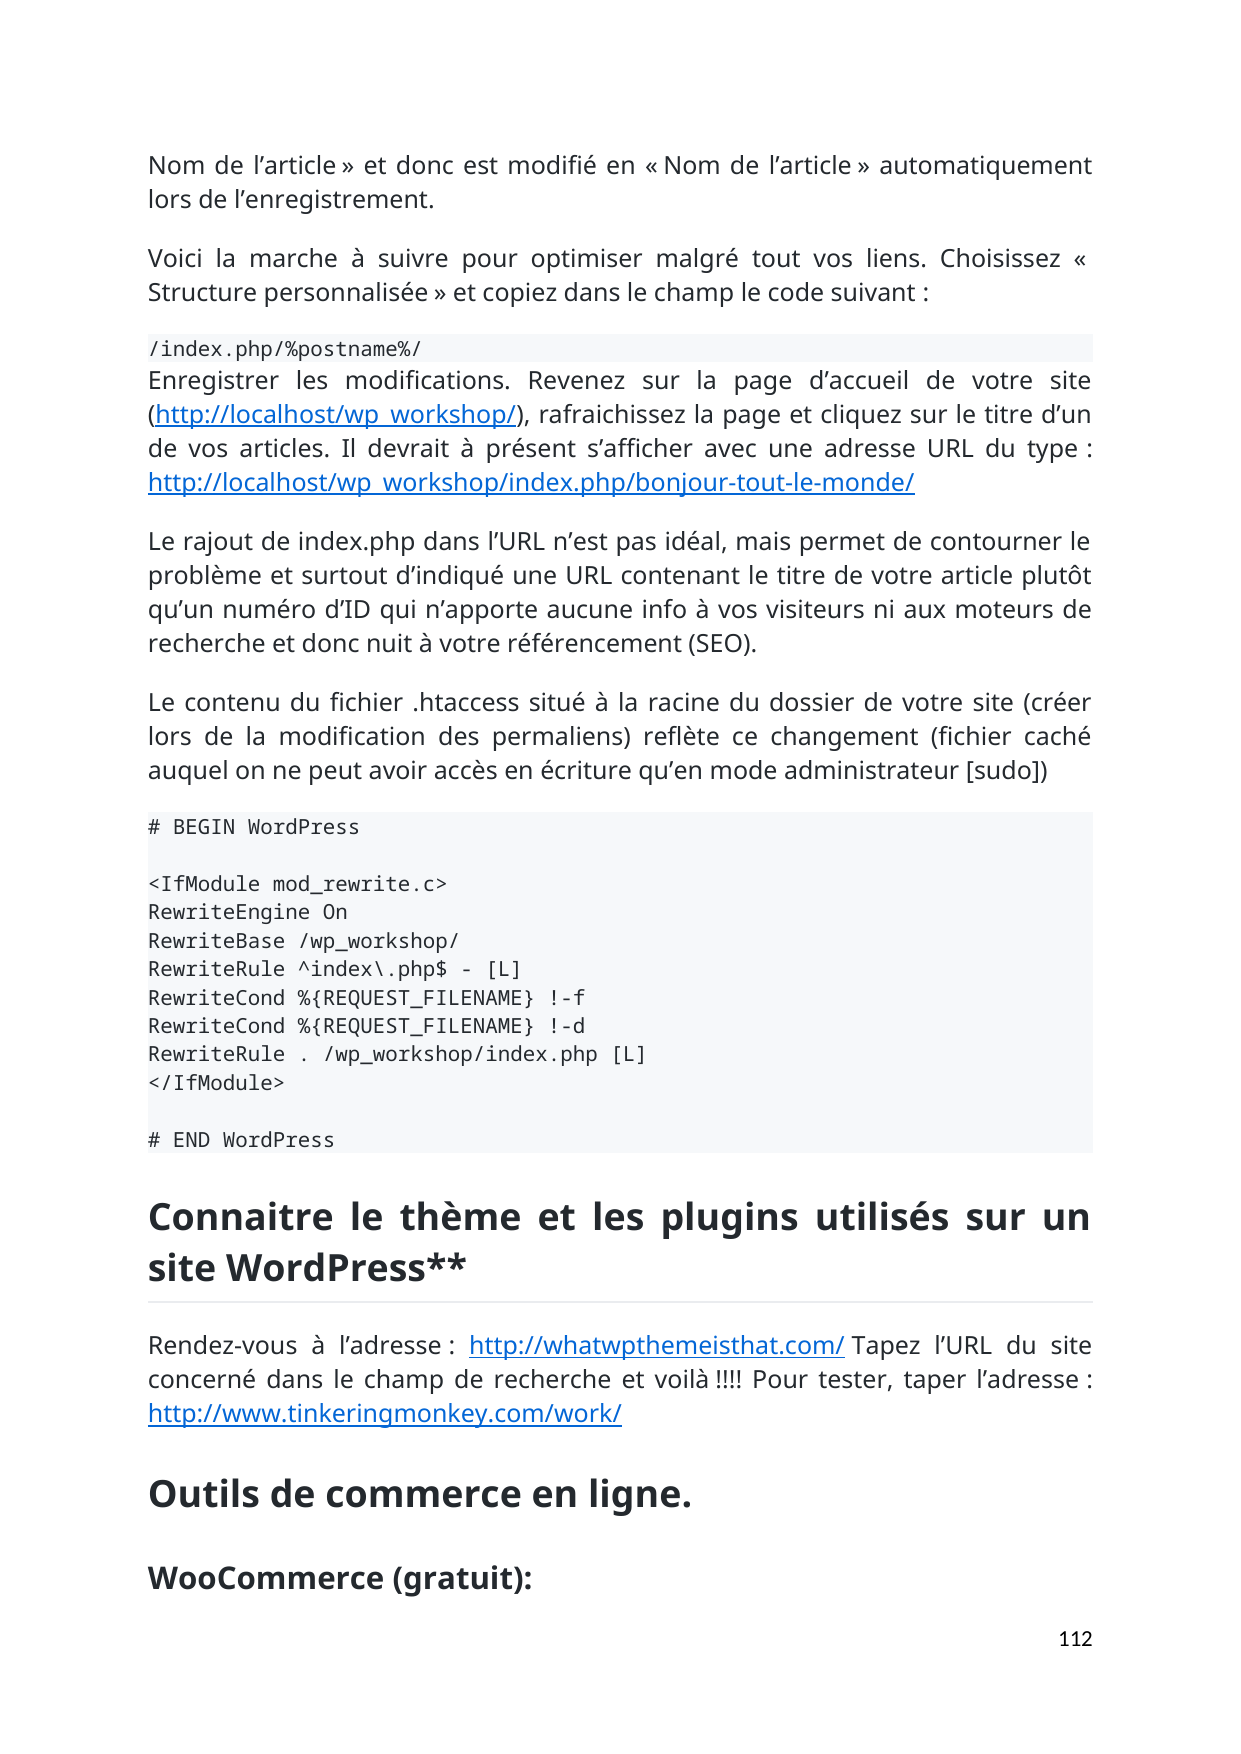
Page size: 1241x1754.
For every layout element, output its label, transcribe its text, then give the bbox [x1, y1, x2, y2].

text RewriteCond %{REQUEST_FILENAME} !-f [148, 983, 1093, 1011]
text Rendez-vous à l’adresse : http://whatwpthemeisthat.com/ Tapez l’URL du site concerné dans le champ de recherche et voilà !!!! Pour tester, taper l’adresse : http://www.tinkeringmonkey.com/work/ [148, 1328, 1093, 1430]
text RewriteEngine On [148, 897, 1093, 926]
text # BEGIN WordPress [148, 812, 1093, 840]
text </IfModule> [148, 1068, 1093, 1096]
text WooCommerce (gratuit): [148, 1556, 1093, 1598]
text Le contenu du fichier .htaccess situé à la racine du dossier de votre site (créer lors de la modification des permaliens) reflète ce changement (fichier caché auquel on ne peut avoir accès en écriture qu’en mode administrateur [sudo]) [148, 685, 1093, 787]
text RewriteCond %{REQUEST_FILENAME} !-d [148, 1011, 1093, 1039]
text Voici la marche à suivre pour optimiser malgré tout vos liens. Choisissez « Structure personnalisée » et copiez dans le champ le code suivant : [148, 241, 1093, 309]
text Outils de commerce en ligne. [148, 1467, 1093, 1518]
text <IfModule mod_rewrite.c> [148, 869, 1093, 897]
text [148, 148, 1093, 216]
text RewriteRule ^index\.php$ - [L] [148, 954, 1093, 983]
text Enregistrer les modifications. Revenez sur la page d’accueil de votre site (http://localhost/wp_workshop/), rafraichissez la page et cliquez sur le titre d’un de vos articles. Il devrait à présent s’afficher avec une adresse URL du type : http://localhost/wp_workshop/index.php/bonjour-tout-le-monde/ [148, 362, 1093, 498]
text Le rajout de index.php dans l’URL n’est pas idéal, mais permet de contourner le problème et surtout d’indiqué une URL contenant le titre de votre article plutôt qu’un numéro d’ID qui n’apporte aucune info à vos visiteurs ni aux moteurs de recherche et donc nuit à votre référencement (SEO). [148, 523, 1093, 660]
text RewriteRule . /wp_workshop/index.php [L] [148, 1039, 1093, 1068]
text Connaitre le thème et les plugins utilisés sur un site WordPress** [148, 1191, 1093, 1301]
text RewriteBase /wp_workshop/ [148, 926, 1093, 954]
text /index.php/%postname%/ [148, 334, 1093, 362]
text # END WordPress [148, 1125, 1093, 1153]
